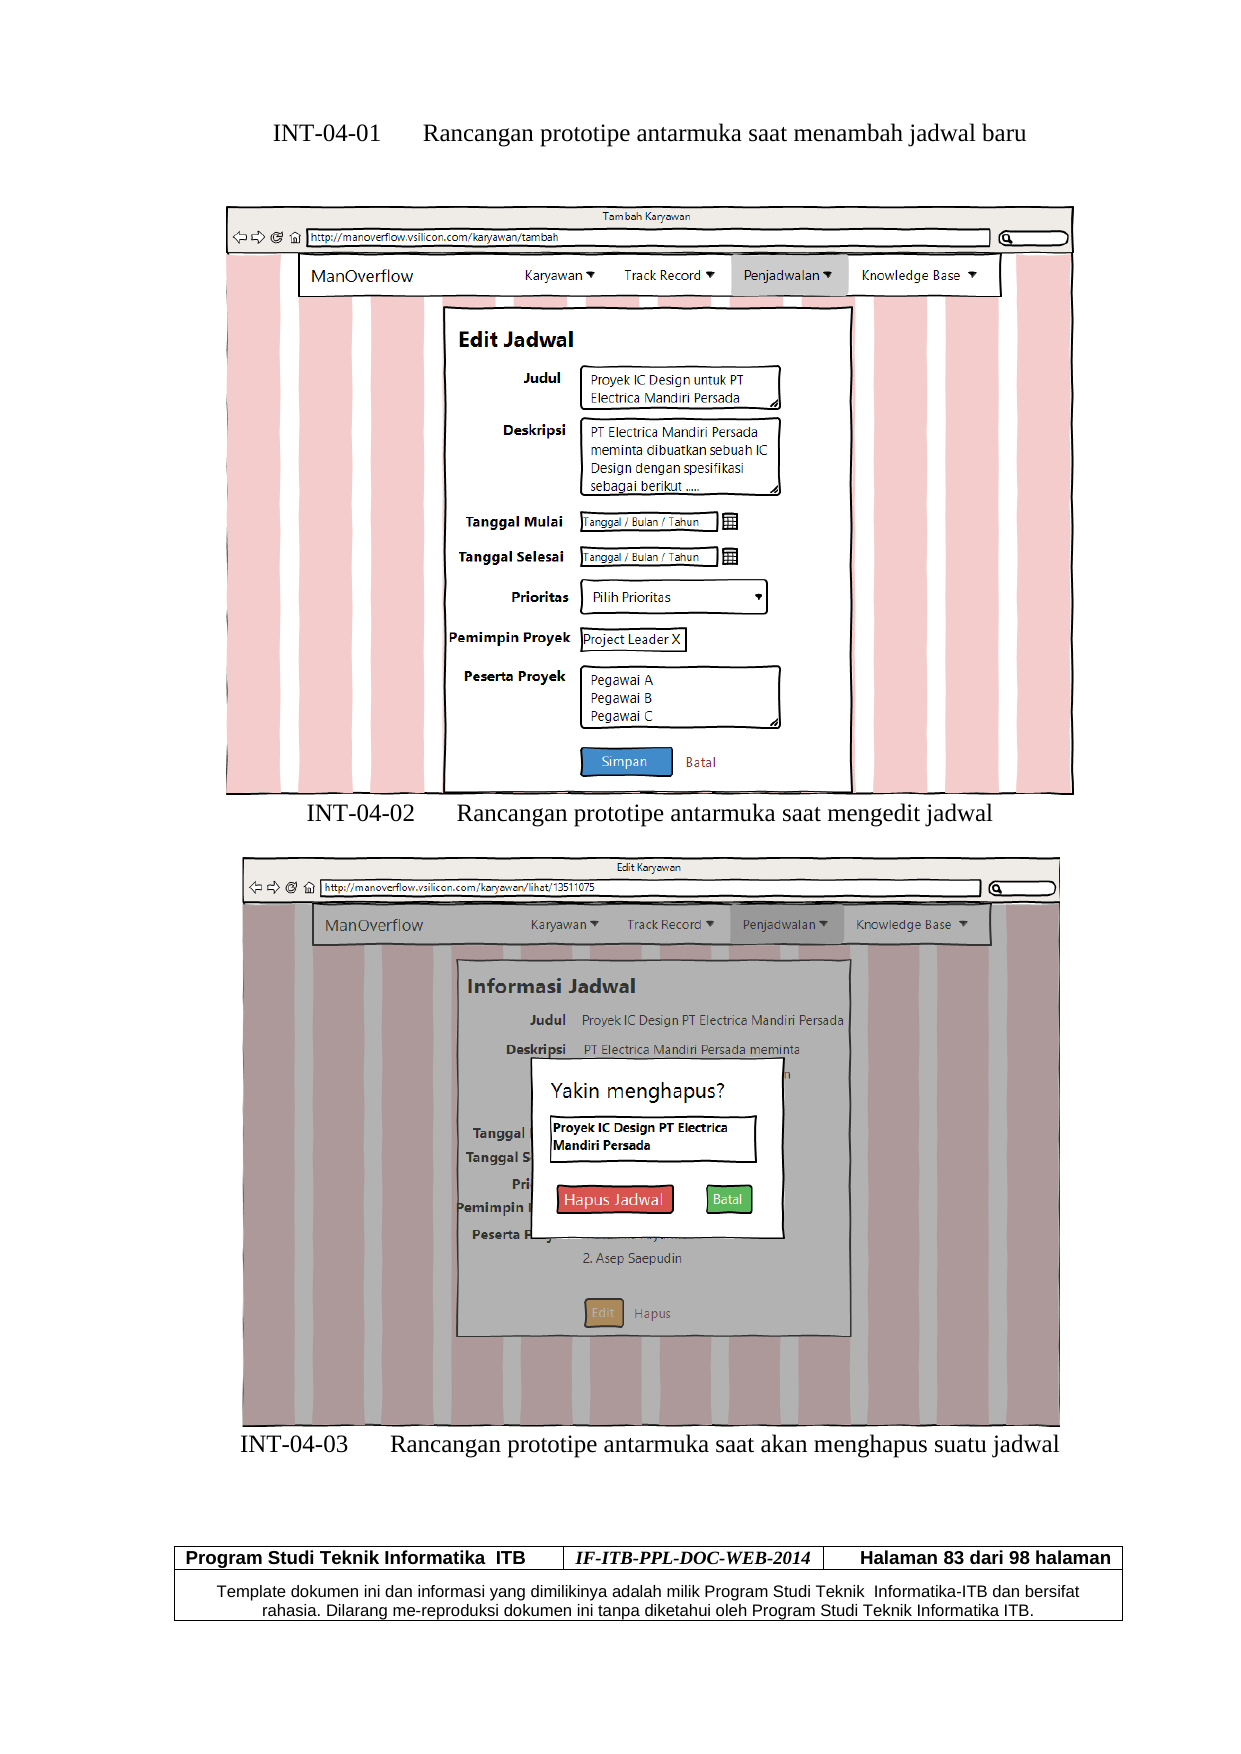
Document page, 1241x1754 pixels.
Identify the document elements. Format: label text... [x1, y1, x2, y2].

text INT-04-01 Rancangan prototipe antarmuka saat menambah jadwal baru [177, 118, 1122, 147]
picture [239, 855, 1060, 1430]
picture [223, 204, 1077, 799]
text INT-04-03 Rancangan prototipe antarmuka saat akan menghapus suatu jadwal [177, 1429, 1122, 1458]
text INT-04-02 Rancangan prototipe antarmuka saat mengedit jadwal [177, 798, 1122, 827]
